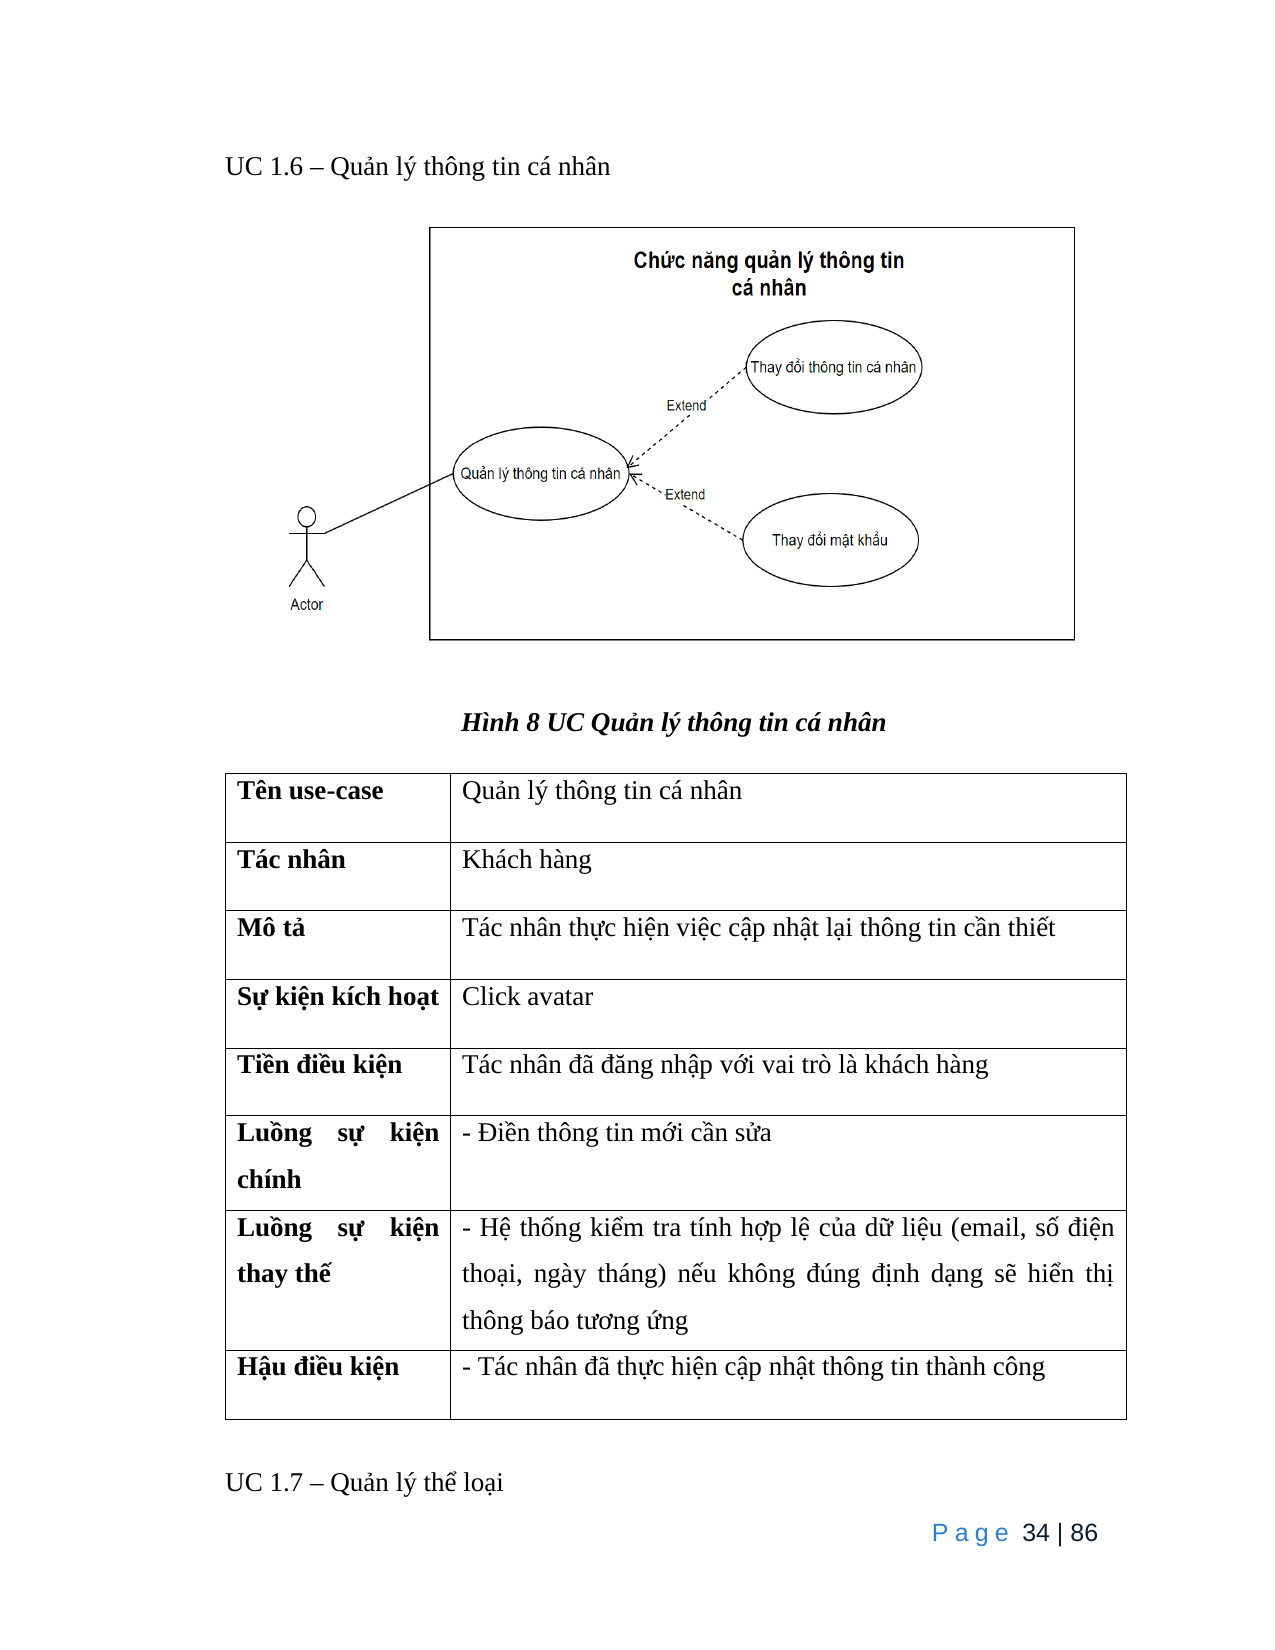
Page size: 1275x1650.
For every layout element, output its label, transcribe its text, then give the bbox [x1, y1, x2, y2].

table_cell - Tác nhân đã thực hiện cập nhật thông tin thành công [451, 1351, 1126, 1418]
table_cell Luồng sự kiện thay thế [226, 1211, 450, 1349]
table_cell Luồng sự kiện chính [226, 1116, 450, 1210]
table_cell Sự kiện kích hoạt [226, 980, 450, 1048]
text UC 1.7 – Quản lý thể loại [225, 1466, 1125, 1497]
table_cell - Điền thông tin mới cần sửa [451, 1116, 1126, 1210]
table_cell Tác nhân [226, 843, 450, 910]
text Hình 8 UC Quản lý thông tin cá nhân [225, 706, 1125, 737]
table_cell Tác nhân thực hiện việc cập nhật lại thông tin cần thiết [451, 911, 1126, 979]
table_cell Tiền điều kiện [226, 1049, 450, 1115]
table_cell Khách hàng [451, 843, 1126, 910]
table_cell Mô tả [226, 911, 450, 979]
table_cell Tác nhân đã đăng nhập với vai trò là khách hàng [451, 1049, 1126, 1115]
table_cell - Hệ thống kiểm tra tính hợp lệ của dữ liệu (email, số điện thoại, ngày tháng) nếu không đúng định dạng sẽ hiển thị thông báo tương ứng [451, 1211, 1126, 1349]
table_header Tên use-case [226, 774, 450, 842]
table_cell Click avatar [451, 980, 1126, 1048]
picture [225, 196, 1128, 692]
text UC 1.6 – Quản lý thông tin cá nhân [225, 150, 1125, 181]
table_header Quản lý thông tin cá nhân [451, 774, 1126, 842]
table_cell Hậu điều kiện [226, 1351, 450, 1418]
